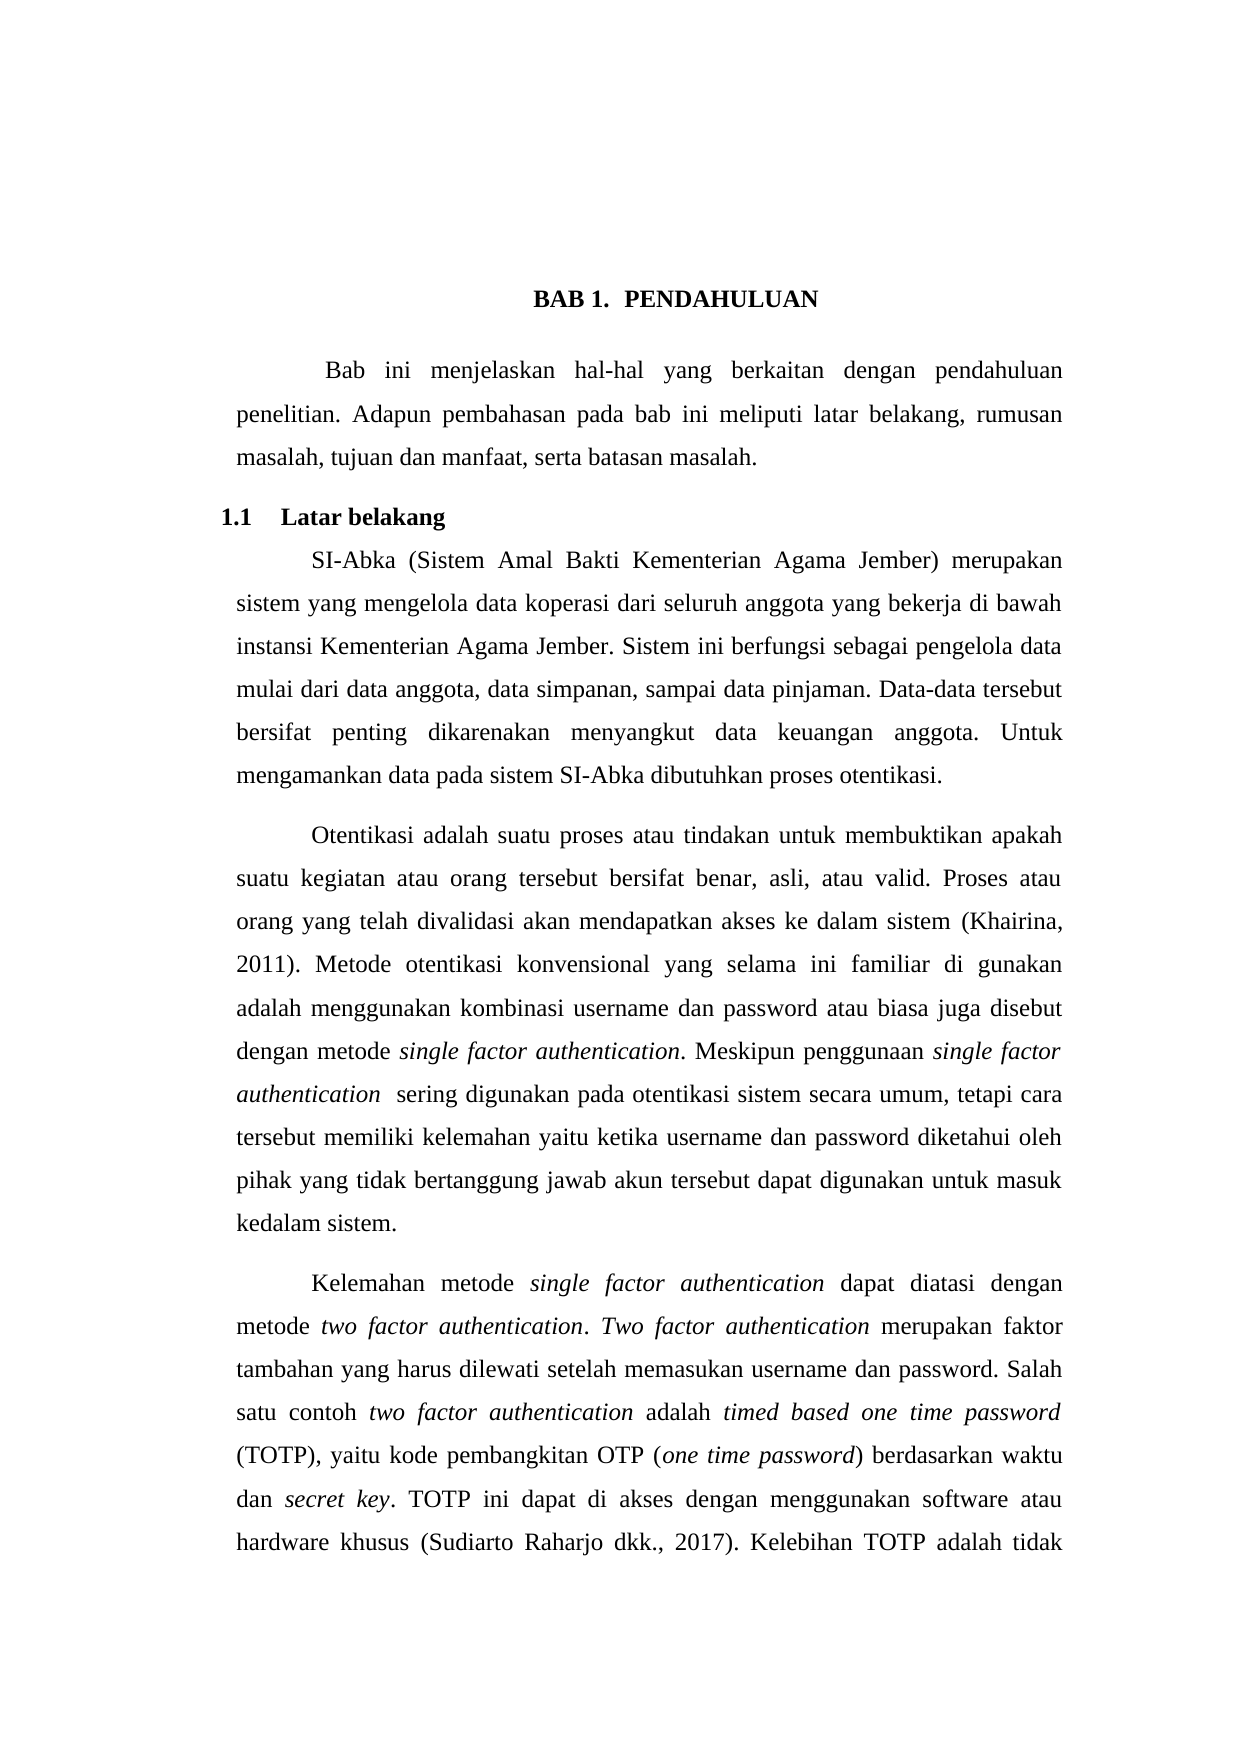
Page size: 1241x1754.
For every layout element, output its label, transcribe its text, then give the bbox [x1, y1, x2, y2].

text Bab ini menjelaskan hal-hal yang berkaitan dengan pendahuluan penelitian. Adapun pembahasan pada bab ini meliputi latar belakang, rumusan masalah, tujuan dan manfaat, serta batasan masalah. [236, 356, 1063, 471]
text Otentikasi adalah suatu proses atau tindakan untuk membuktikan apakah suatu kegiatan atau orang tersebut bersifat benar, asli, atau valid. Proses atau orang yang telah divalidasi akan mendapatkan akses ke dalam sistem (Khairina, 2011). Metode otentikasi konvensional yang selama ini familiar di gunakan adalah menggunakan kombinasi username dan password atau biasa juga disebut dengan metode single factor authentication. Meskipun penggunaan single factor authentication sering digunakan pada otentikasi sistem secara umum, tetapi cara tersebut memiliki kelemahan yaitu ketika username dan password diketahui oleh pihak yang tidak bertanggung jawab akun tersebut dapat digunakan untuk masuk kedalam sistem. [236, 820, 1063, 1237]
subtitle Latar belakang [221, 502, 1063, 530]
text SI-Abka (Sistem Amal Bakti Kementerian Agama Jember) merupakan sistem yang mengelola data koperasi dari seluruh anggota yang bekerja di bawah instansi Kementerian Agama Jember. Sistem ini berfungsi sebagai pengelola data mulai dari data anggota, data simpanan, sampai data pinjaman. Data-data tersebut bersifat penting dikarenakan menyangkut data keuangan anggota. Untuk mengamankan data pada sistem SI-Abka dibutuhkan proses otentikasi. [236, 545, 1063, 789]
subtitle PENDAHULUAN [281, 284, 1056, 313]
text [236, 1268, 1063, 1556]
